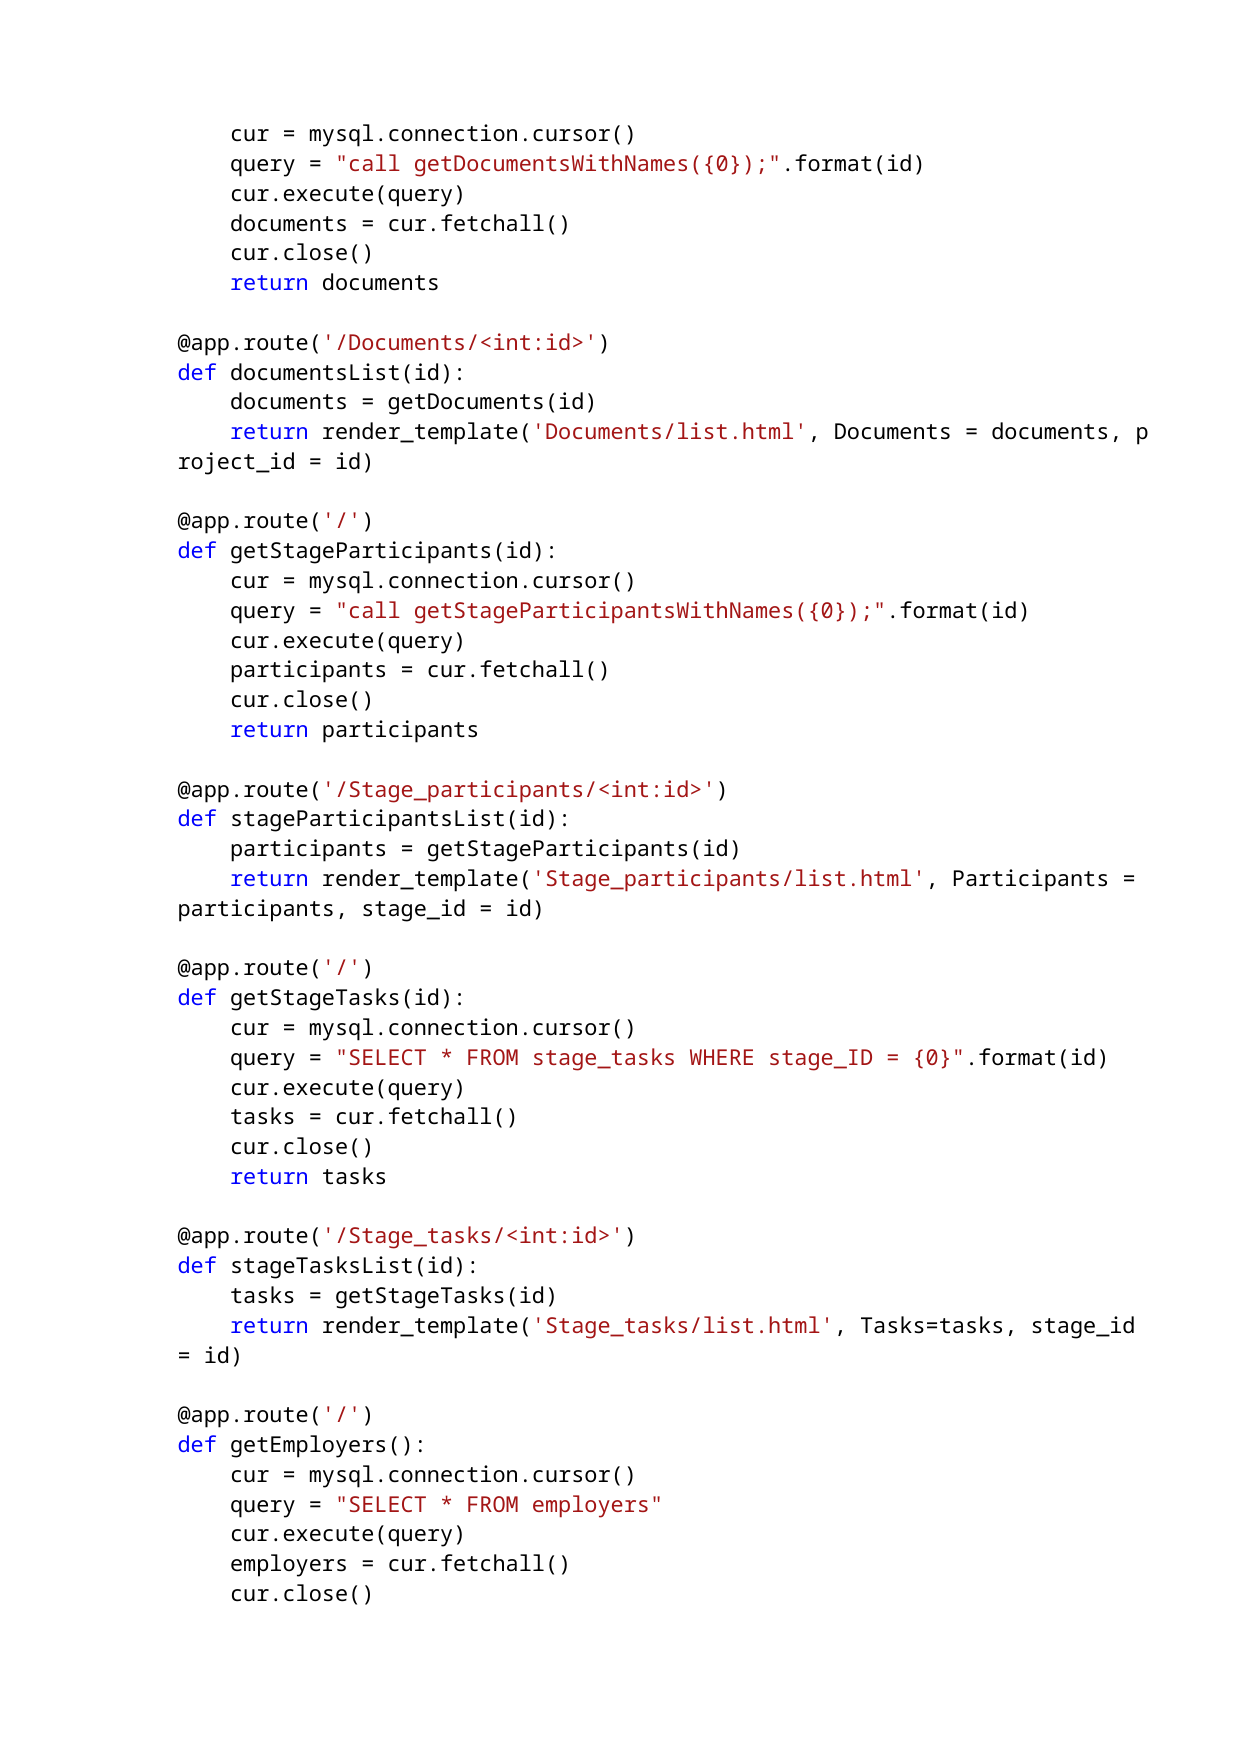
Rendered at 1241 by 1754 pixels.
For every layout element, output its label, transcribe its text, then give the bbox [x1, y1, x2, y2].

text cur.execute(query) [177, 1071, 1152, 1101]
text cur.execute(query) [177, 178, 1152, 207]
text cur.close() [177, 1131, 1152, 1161]
text cur.execute(query) [177, 1518, 1152, 1548]
text participants = getStageParticipants(id) [177, 833, 1152, 863]
text @app.route('/Stage_participants/<int:id>') [177, 773, 1152, 803]
text cur = mysql.connection.cursor() [177, 1459, 1152, 1488]
text return tasks [177, 1161, 1152, 1191]
text def getStageTasks(id): [177, 982, 1152, 1012]
text def getStageParticipants(id): [177, 535, 1152, 565]
text documents = getDocuments(id) [177, 386, 1152, 416]
text query = "SELECT * FROM stage_tasks WHERE stage_ID = {0}".format(id) [177, 1042, 1152, 1071]
text tasks = cur.fetchall() [177, 1101, 1152, 1131]
text query = "call getStageParticipantsWithNames({0});".format(id) [177, 595, 1152, 624]
text return render_template('Stage_participants/list.html', Participants = participants, stage_id = id) [177, 863, 1152, 922]
text def stageTasksList(id): [177, 1250, 1152, 1280]
text def stageParticipantsList(id): [177, 803, 1152, 833]
text cur = mysql.connection.cursor() [177, 565, 1152, 595]
text @app.route('/') [177, 952, 1152, 982]
text return participants [177, 714, 1152, 744]
text documents = cur.fetchall() [177, 207, 1152, 237]
text participants = cur.fetchall() [177, 654, 1152, 684]
text def documentsList(id): [177, 356, 1152, 386]
text @app.route('/Stage_tasks/<int:id>') [177, 1220, 1152, 1250]
text cur = mysql.connection.cursor() [177, 118, 1152, 148]
text cur.execute(query) [177, 624, 1152, 654]
text @app.route('/') [177, 1399, 1152, 1429]
text @app.route('/') [177, 505, 1152, 535]
text tasks = getStageTasks(id) [177, 1280, 1152, 1310]
text return documents [177, 267, 1152, 297]
text @app.route('/Documents/<int:id>') [177, 327, 1152, 356]
text employers = cur.fetchall() [177, 1548, 1152, 1578]
text cur = mysql.connection.cursor() [177, 1012, 1152, 1042]
text return render_template('Stage_tasks/list.html', Tasks=tasks, stage_id = id) [177, 1310, 1152, 1369]
text cur.close() [177, 237, 1152, 267]
text query = "SELECT * FROM employers" [177, 1488, 1152, 1518]
text query = "call getDocumentsWithNames({0});".format(id) [177, 148, 1152, 178]
text def getEmployers(): [177, 1429, 1152, 1459]
text cur.close() [177, 684, 1152, 714]
text cur.close() [177, 1578, 1152, 1608]
text return render_template('Documents/list.html', Documents = documents, project_id = id) [177, 416, 1152, 476]
